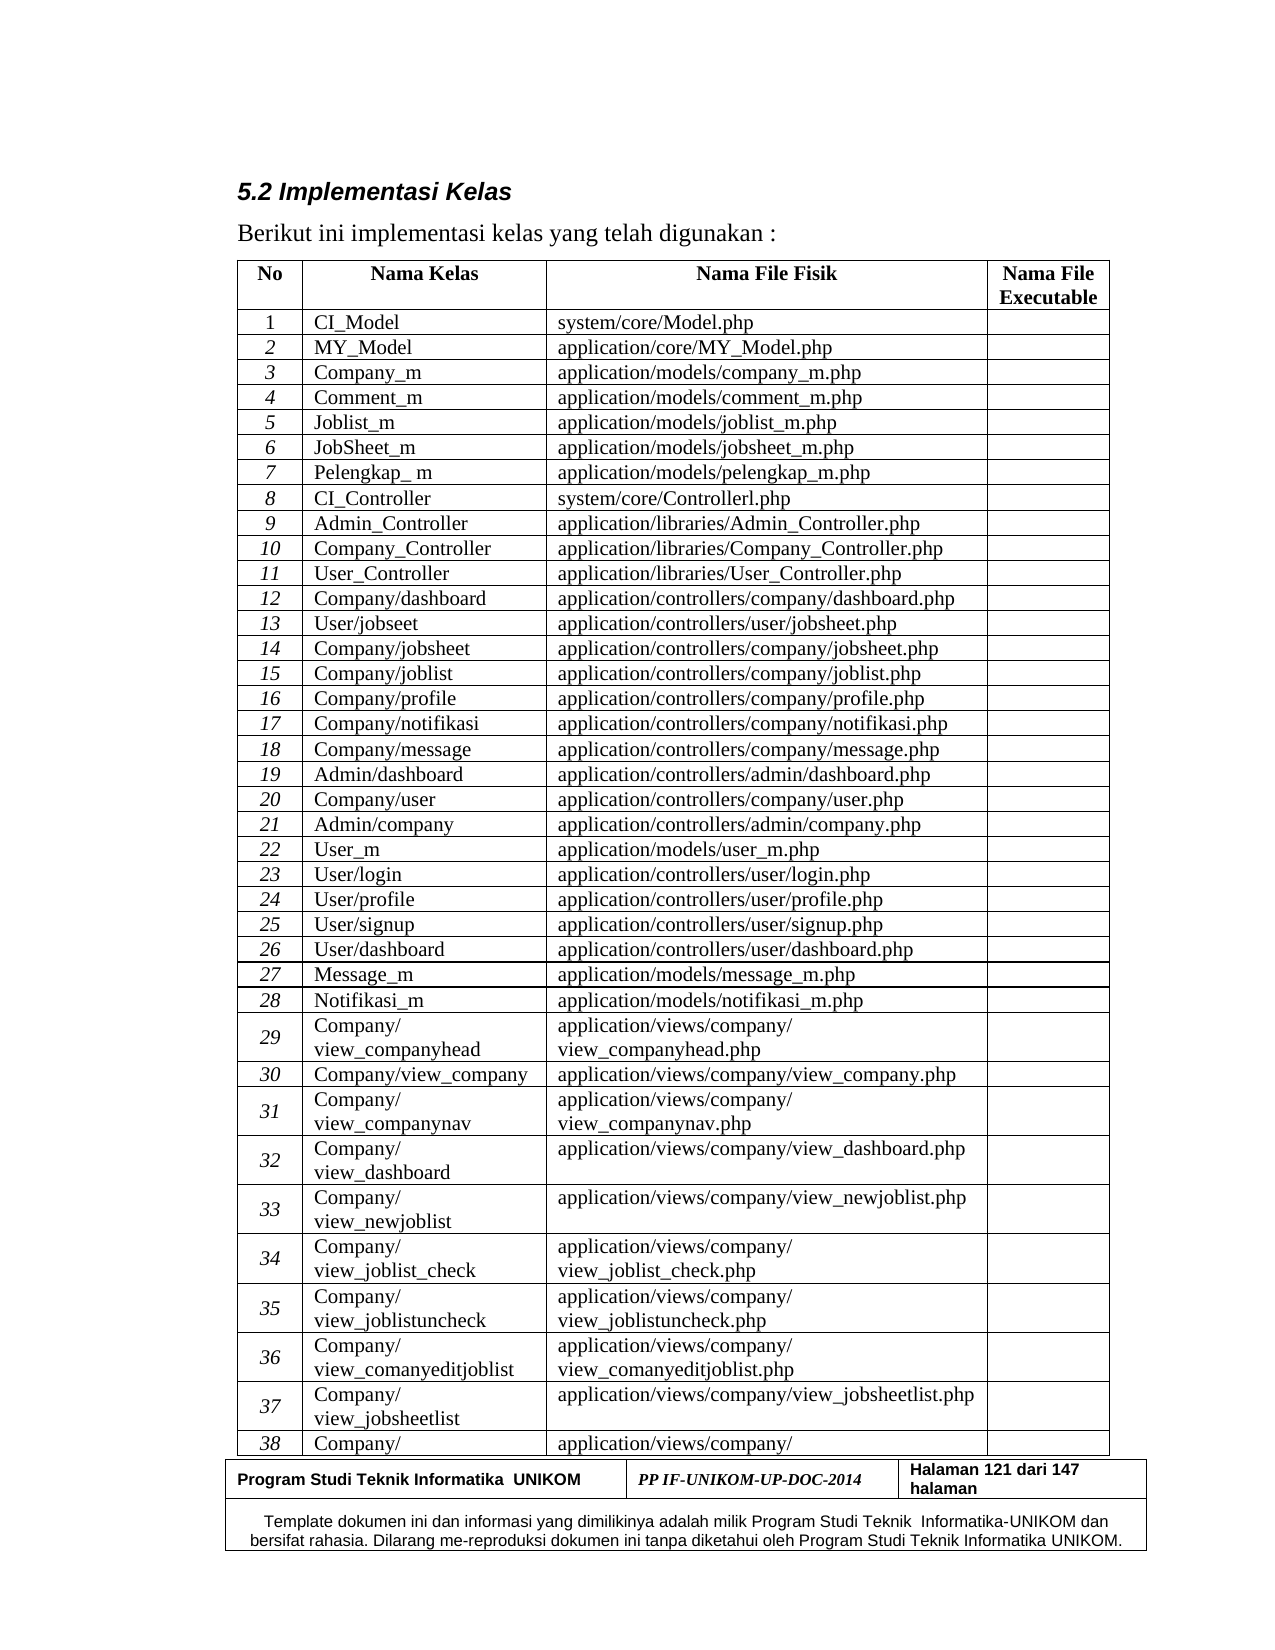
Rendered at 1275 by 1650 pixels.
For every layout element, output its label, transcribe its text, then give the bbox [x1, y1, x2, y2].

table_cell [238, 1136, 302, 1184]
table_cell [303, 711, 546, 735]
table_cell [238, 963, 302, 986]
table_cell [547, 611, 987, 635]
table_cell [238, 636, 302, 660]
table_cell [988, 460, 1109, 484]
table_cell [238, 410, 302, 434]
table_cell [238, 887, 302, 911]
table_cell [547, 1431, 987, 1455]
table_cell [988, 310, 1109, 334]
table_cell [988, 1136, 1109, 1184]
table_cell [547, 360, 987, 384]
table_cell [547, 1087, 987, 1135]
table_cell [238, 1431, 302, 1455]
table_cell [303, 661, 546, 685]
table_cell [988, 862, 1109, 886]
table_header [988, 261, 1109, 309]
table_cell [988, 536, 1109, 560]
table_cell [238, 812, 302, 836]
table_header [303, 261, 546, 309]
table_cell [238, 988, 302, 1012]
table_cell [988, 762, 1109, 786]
subtitle 5.2 Implementasi Kelas [237, 177, 1098, 206]
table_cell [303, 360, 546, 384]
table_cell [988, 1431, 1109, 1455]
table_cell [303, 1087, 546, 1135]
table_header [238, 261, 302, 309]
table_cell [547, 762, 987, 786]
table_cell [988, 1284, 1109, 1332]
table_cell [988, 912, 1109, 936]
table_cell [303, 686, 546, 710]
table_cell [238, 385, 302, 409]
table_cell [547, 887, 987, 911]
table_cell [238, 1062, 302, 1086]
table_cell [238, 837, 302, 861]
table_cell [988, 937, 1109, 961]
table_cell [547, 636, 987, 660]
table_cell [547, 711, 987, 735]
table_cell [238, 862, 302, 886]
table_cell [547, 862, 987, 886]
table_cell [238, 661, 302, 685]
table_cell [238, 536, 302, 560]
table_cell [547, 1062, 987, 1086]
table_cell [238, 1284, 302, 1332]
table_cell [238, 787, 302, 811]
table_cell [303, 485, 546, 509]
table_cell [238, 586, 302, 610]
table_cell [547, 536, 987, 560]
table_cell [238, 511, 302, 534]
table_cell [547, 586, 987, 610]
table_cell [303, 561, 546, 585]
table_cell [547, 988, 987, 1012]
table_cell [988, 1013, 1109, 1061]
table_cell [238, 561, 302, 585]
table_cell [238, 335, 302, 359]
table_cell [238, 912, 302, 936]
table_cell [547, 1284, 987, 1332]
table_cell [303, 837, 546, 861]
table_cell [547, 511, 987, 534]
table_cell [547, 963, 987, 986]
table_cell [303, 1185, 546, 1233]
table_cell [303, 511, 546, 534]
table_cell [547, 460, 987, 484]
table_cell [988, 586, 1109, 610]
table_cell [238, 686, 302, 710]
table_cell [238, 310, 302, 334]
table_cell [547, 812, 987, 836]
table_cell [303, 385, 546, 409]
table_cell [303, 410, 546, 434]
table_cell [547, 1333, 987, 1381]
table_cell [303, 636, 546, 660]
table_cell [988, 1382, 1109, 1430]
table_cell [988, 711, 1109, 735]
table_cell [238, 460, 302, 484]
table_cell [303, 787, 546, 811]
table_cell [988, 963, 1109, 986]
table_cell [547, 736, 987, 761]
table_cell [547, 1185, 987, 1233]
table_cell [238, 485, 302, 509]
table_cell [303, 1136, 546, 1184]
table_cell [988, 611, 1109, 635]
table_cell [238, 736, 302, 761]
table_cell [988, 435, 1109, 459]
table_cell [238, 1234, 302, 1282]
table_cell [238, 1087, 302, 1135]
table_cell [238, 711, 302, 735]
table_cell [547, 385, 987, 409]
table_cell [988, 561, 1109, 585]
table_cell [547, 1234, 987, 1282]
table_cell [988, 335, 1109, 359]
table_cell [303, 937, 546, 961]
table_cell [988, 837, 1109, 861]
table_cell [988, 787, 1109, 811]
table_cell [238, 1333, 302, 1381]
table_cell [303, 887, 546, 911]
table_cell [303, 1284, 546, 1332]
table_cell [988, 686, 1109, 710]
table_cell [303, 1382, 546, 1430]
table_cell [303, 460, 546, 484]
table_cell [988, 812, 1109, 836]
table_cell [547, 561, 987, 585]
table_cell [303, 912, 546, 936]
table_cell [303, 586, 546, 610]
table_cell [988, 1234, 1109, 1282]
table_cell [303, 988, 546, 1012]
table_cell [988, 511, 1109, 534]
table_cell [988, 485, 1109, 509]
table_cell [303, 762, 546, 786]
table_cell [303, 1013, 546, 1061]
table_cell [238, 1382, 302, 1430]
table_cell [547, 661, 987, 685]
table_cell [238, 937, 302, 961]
text Berikut ini implementasi kelas yang telah digunakan : [237, 218, 1098, 247]
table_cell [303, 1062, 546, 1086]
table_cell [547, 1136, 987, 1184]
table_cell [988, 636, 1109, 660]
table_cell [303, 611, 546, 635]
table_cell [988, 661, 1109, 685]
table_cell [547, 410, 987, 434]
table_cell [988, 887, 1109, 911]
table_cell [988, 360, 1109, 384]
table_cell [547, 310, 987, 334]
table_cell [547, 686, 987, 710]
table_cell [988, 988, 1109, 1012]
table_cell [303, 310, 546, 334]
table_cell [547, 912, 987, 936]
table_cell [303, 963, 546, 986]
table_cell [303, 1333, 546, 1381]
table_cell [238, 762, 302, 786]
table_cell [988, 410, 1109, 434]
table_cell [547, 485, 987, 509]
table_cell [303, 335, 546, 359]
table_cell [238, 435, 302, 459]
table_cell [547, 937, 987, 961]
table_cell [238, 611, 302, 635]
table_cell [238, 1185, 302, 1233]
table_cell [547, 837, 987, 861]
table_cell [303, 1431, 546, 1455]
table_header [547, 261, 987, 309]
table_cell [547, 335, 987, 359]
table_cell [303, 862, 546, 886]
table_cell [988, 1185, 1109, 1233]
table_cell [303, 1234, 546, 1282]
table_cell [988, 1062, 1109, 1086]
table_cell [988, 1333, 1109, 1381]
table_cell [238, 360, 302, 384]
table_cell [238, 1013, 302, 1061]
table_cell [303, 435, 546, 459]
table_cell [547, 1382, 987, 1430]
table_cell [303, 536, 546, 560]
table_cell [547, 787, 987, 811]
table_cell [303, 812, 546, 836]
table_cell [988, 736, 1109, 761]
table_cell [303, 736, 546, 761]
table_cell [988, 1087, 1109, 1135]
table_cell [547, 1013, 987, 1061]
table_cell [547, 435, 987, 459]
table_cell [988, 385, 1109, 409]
